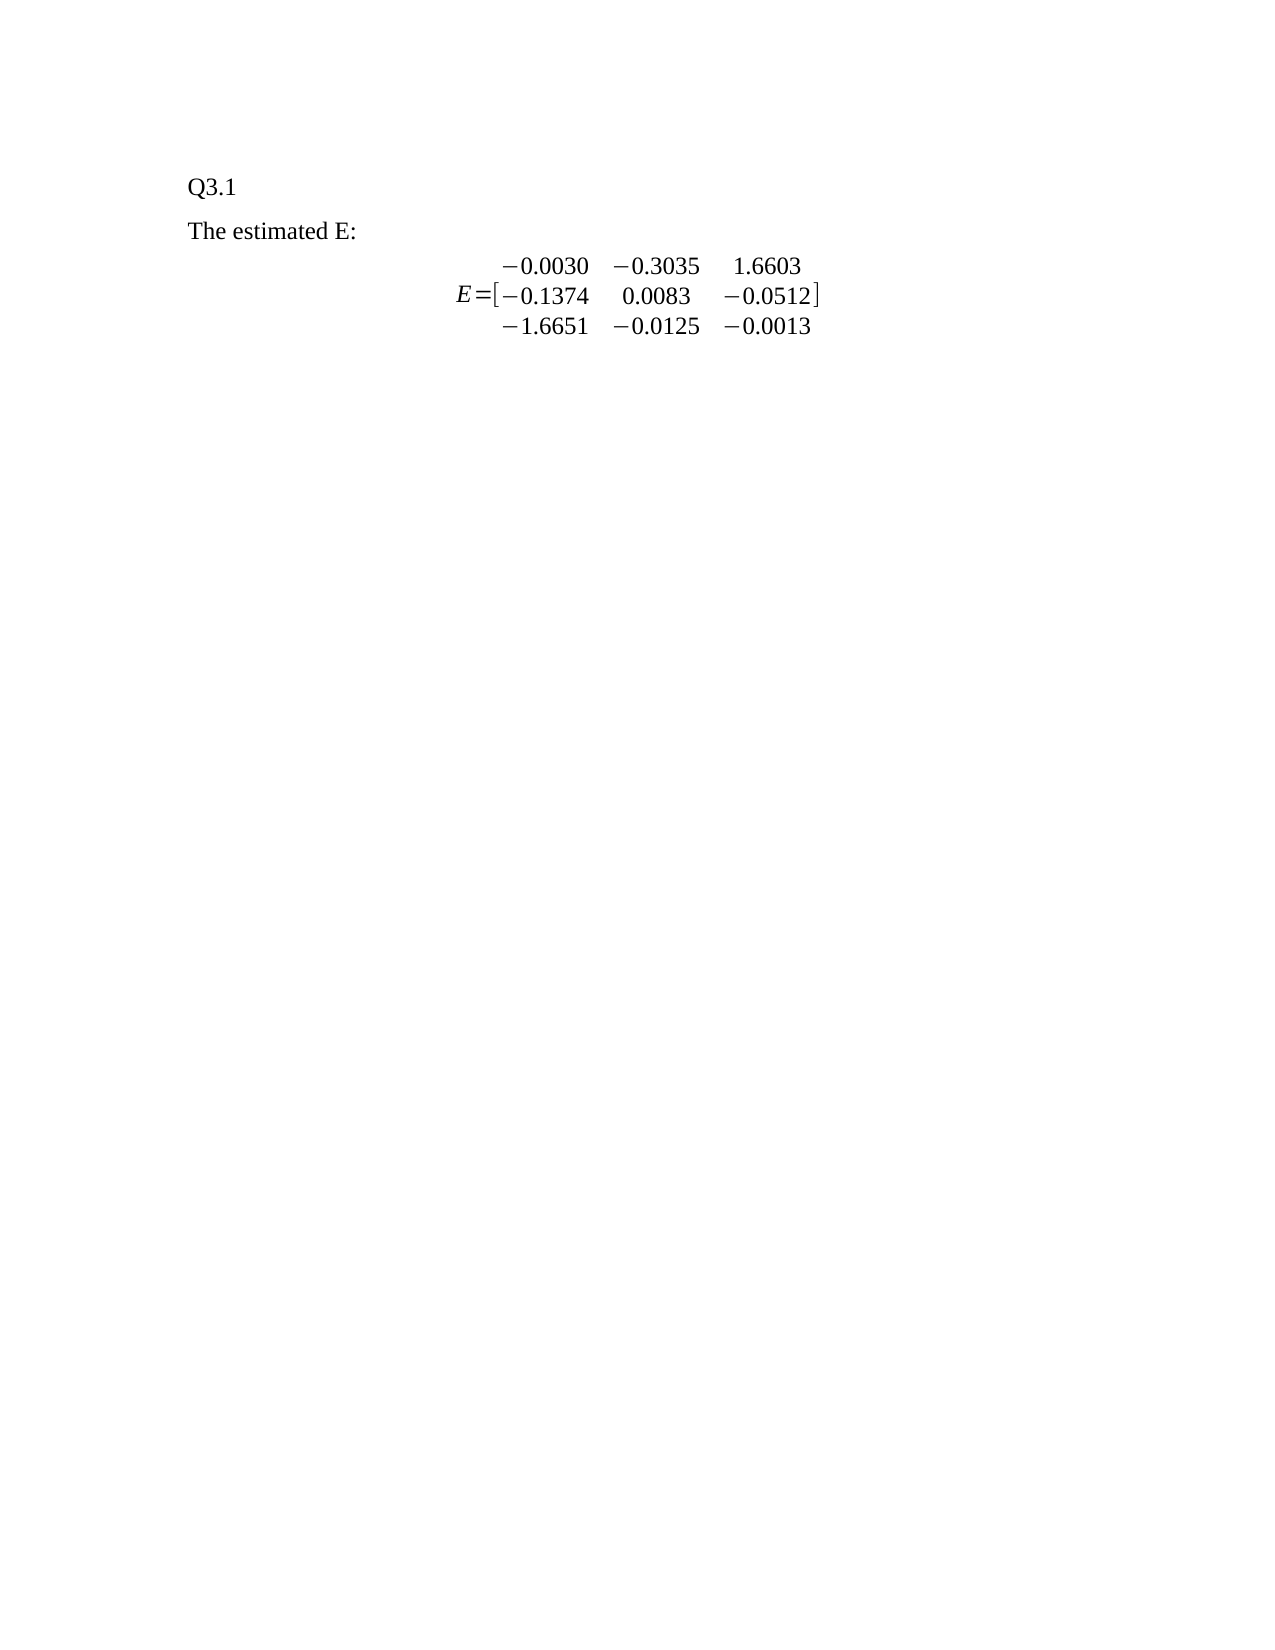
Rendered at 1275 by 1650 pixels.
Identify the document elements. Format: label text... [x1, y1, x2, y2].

text The estimated E: [187, 208, 1087, 252]
text Q3.1 [187, 164, 1087, 208]
